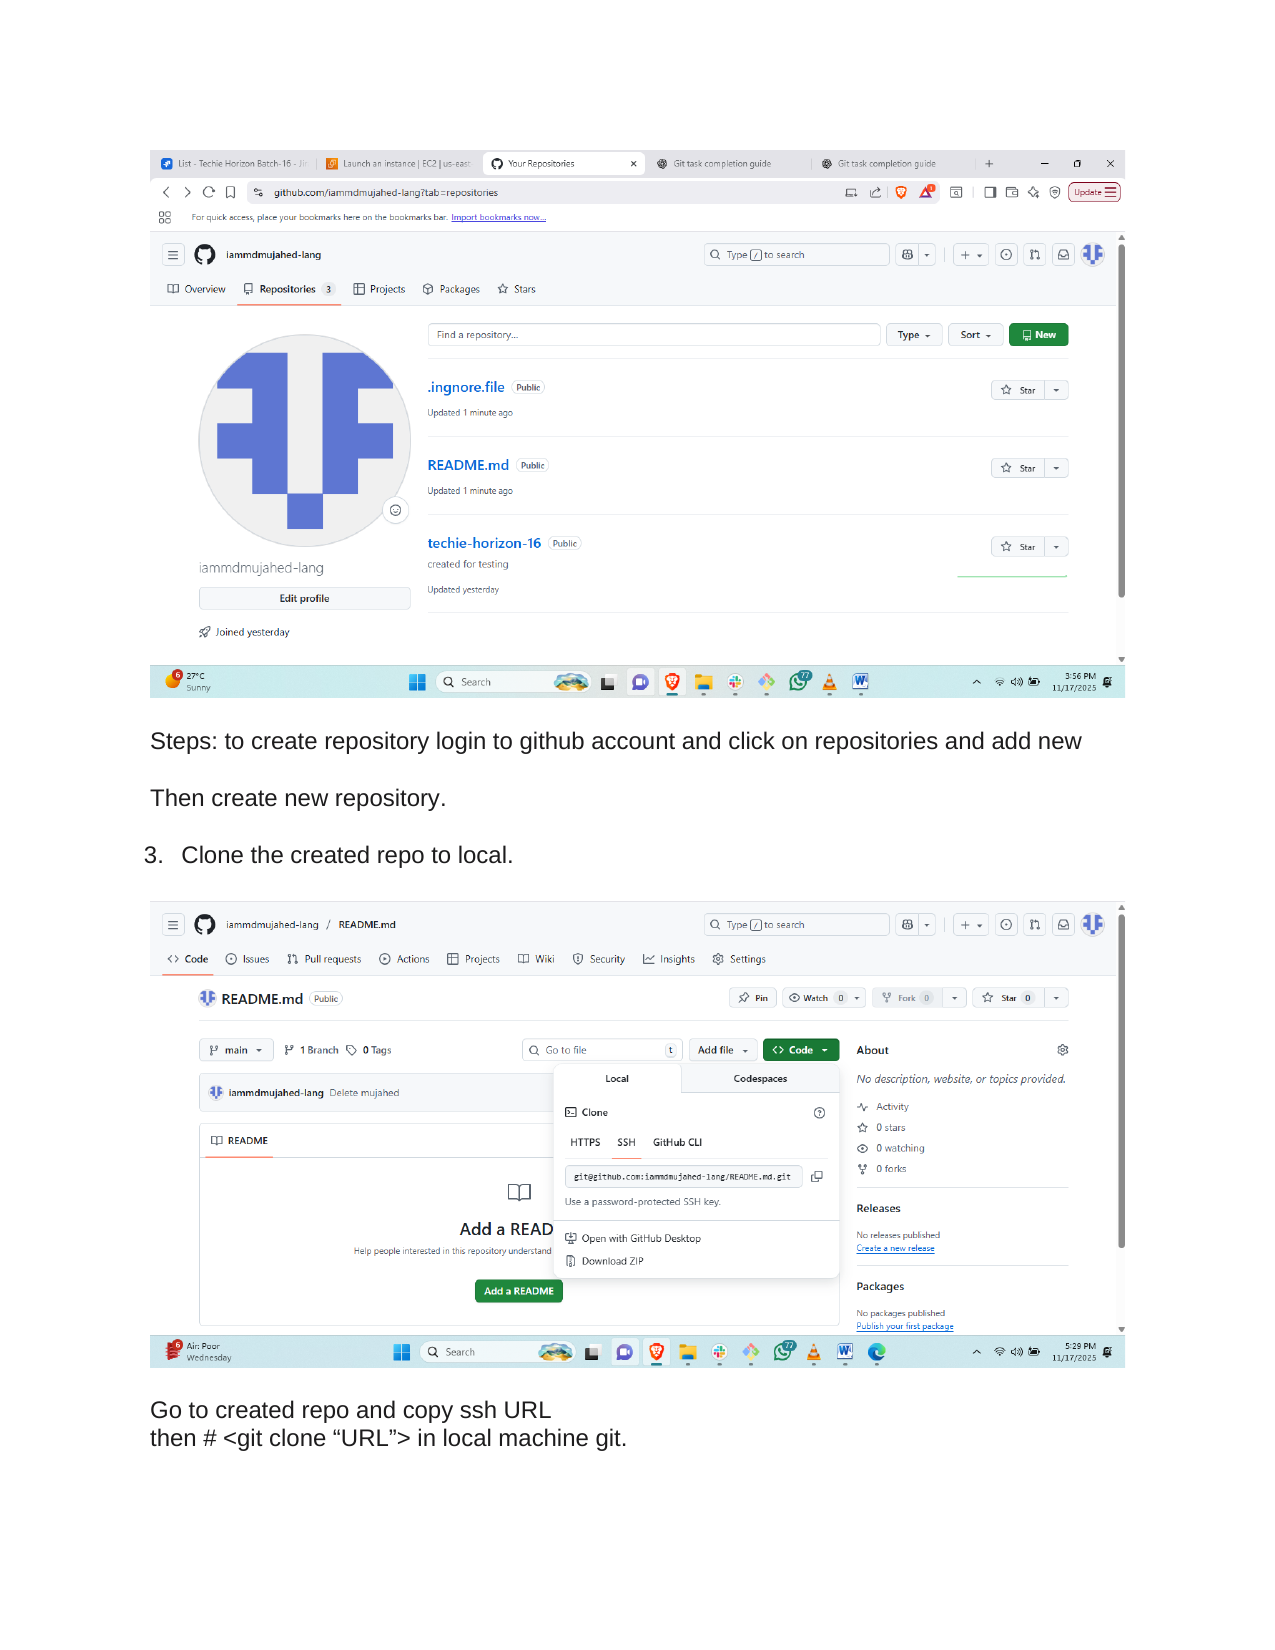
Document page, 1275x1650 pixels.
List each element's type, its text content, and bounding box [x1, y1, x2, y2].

text Go to created repo and copy ssh URL then # <git clone “URL”> in local machine git. [150, 1396, 1125, 1452]
text Steps: to create repository login to github account and click on repositories and add new [150, 727, 1125, 754]
list Clone the created repo to local. [144, 841, 1125, 868]
picture [150, 150, 1125, 698]
picture [150, 897, 1125, 1368]
text Then create new repository. [150, 784, 1125, 811]
